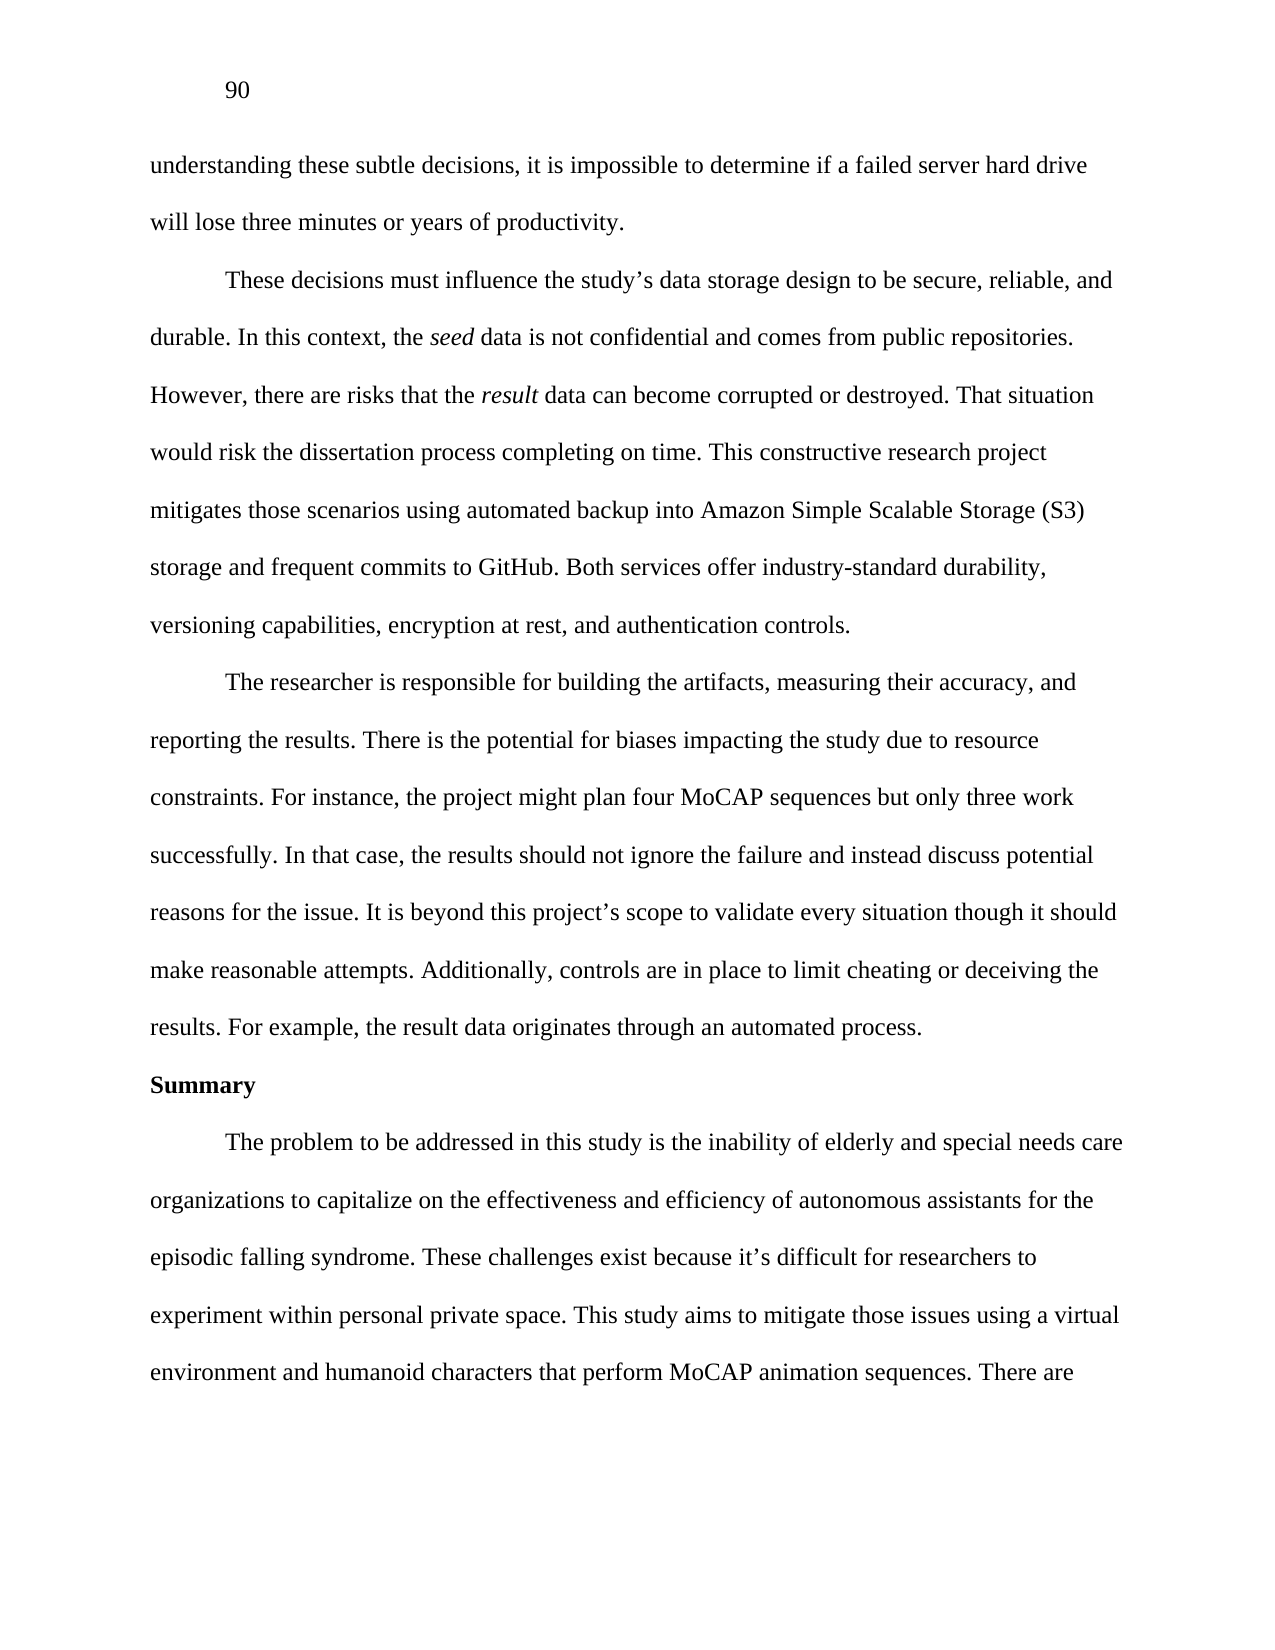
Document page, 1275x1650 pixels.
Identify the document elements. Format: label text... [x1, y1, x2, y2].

text These decisions must influence the study’s data storage design to be secure, reliable, and durable. In this context, the seed data is not confidential and comes from public repositories. However, there are risks that the result data can become corrupted or destroyed. That situation would risk the dissertation process completing on time. This constructive research project mitigates those scenarios using automated backup into Amazon Simple Scalable Storage (S3) storage and frequent commits to GitHub. Both services offer industry-standard durability, versioning capabilities, encryption at rest, and authentication controls. [150, 265, 1125, 639]
subtitle Summary [150, 1070, 1125, 1099]
text The researcher is responsible for building the artifacts, measuring their accuracy, and reporting the results. There is the potential for biases impacting the study due to resource constraints. For instance, the project might plan four MoCAP sequences but only three work successfully. In that case, the results should not ignore the failure and instead discuss potential reasons for the issue. It is beyond this project’s scope to validate every situation though it should make reasonable attempts. Additionally, controls are in place to limit cheating or deceiving the results. For example, the result data originates through an automated process. [150, 667, 1125, 1041]
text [150, 1127, 1125, 1386]
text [150, 150, 1125, 236]
